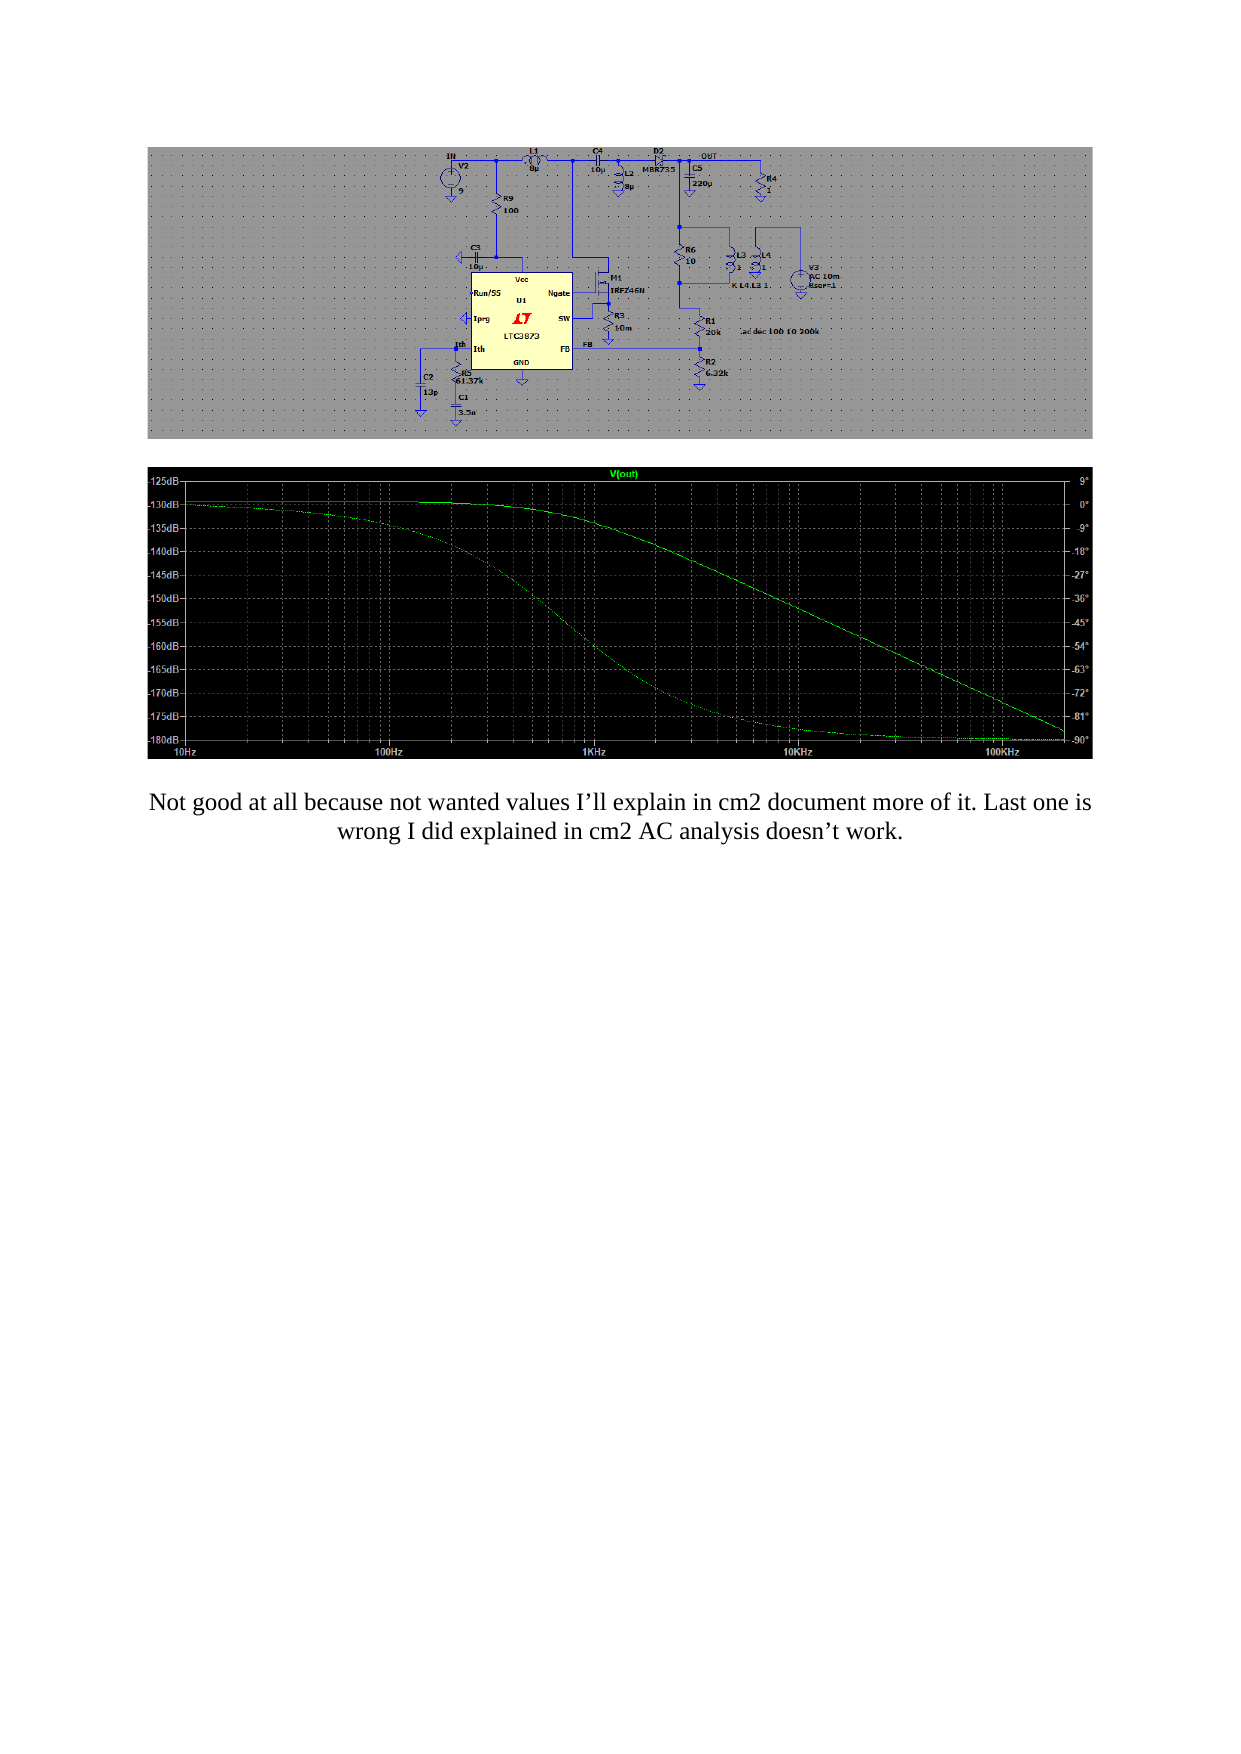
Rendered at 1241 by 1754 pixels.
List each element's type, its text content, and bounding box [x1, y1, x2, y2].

picture [147, 467, 1093, 759]
text Not good at all because not wanted values I’ll explain in cm2 document more of it. Last one is wrong I did explained in cm2 AC analysis doesn’t work. [148, 787, 1093, 845]
picture [147, 147, 1093, 439]
